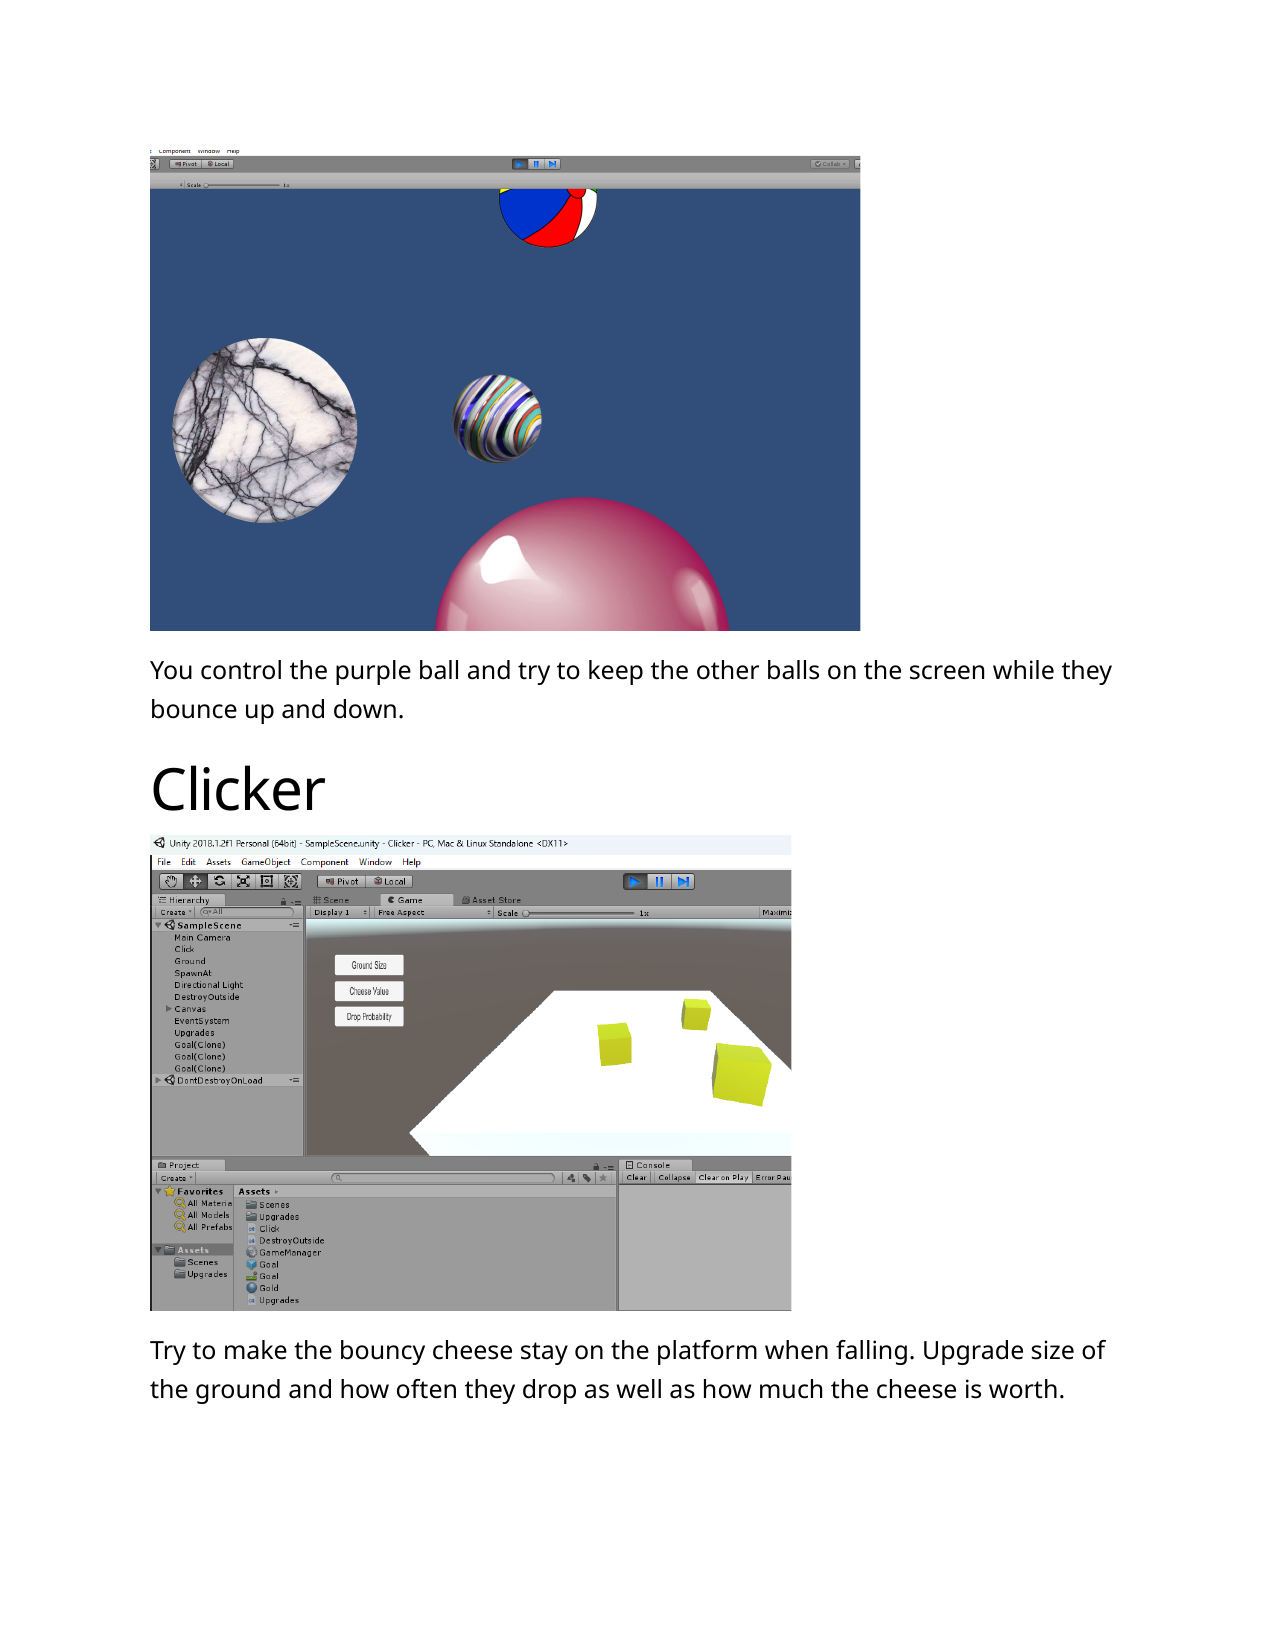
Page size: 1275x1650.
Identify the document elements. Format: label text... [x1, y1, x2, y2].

text Try to make the bouncy cheese stay on the platform when falling. Upgrade size of the ground and how often they drop as well as how much the cheese is worth. [150, 1333, 1125, 1406]
title Clicker [150, 748, 1125, 827]
text You control the purple ball and try to keep the other balls on the screen while they bounce up and down. [150, 653, 1125, 726]
picture [150, 150, 861, 631]
picture [150, 835, 792, 1311]
